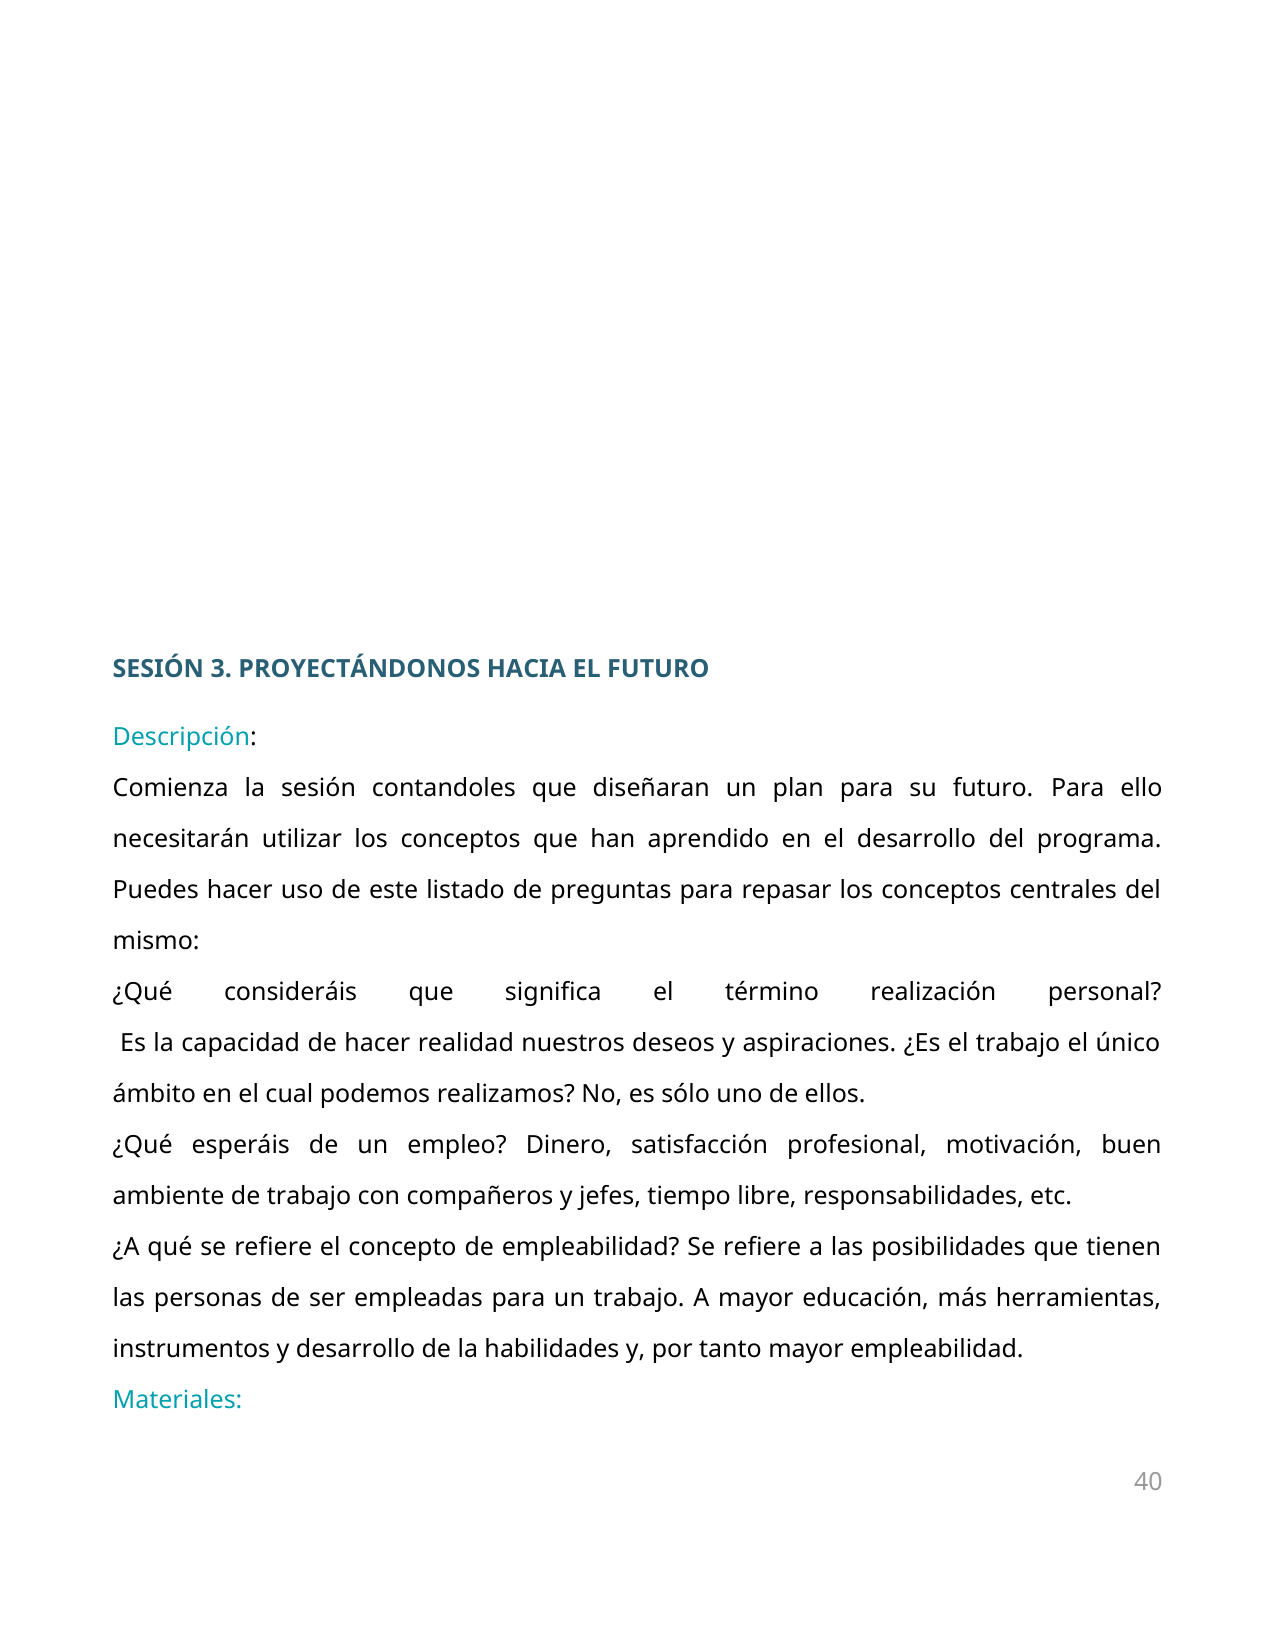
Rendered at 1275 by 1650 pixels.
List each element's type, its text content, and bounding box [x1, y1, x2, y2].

text Descripción: [112, 719, 1162, 753]
text ¿A qué se refiere el concepto de empleabilidad? Se refiere a las posibilidades que tienen las personas de ser empleadas para un trabajo. A mayor educación, más herramientas, instrumentos y desarrollo de la habilidades y, por tanto mayor empleabilidad. [112, 1229, 1162, 1365]
text ¿Qué consideráis que significa el término realización personal? Es la capacidad de hacer realidad nuestros deseos y aspiraciones. ¿Es el trabajo el único ámbito en el cual podemos realizamos? No, es sólo uno de ellos. [112, 974, 1162, 1110]
text Comienza la sesión contandoles que diseñaran un plan para su futuro. Para ello necesitarán utilizar los conceptos que han aprendido en el desarrollo del programa. Puedes hacer uso de este listado de preguntas para repasar los conceptos centrales del mismo: [112, 770, 1162, 957]
text SESIÓN 3. PROYECTÁNDONOS HACIA EL FUTURO [112, 651, 1162, 684]
text Materiales: [112, 1382, 1162, 1416]
text ¿Qué esperáis de un empleo? Dinero, satisfacción profesional, motivación, buen ambiente de trabajo con compañeros y jefes, tiempo libre, responsabilidades, etc. [112, 1127, 1162, 1212]
